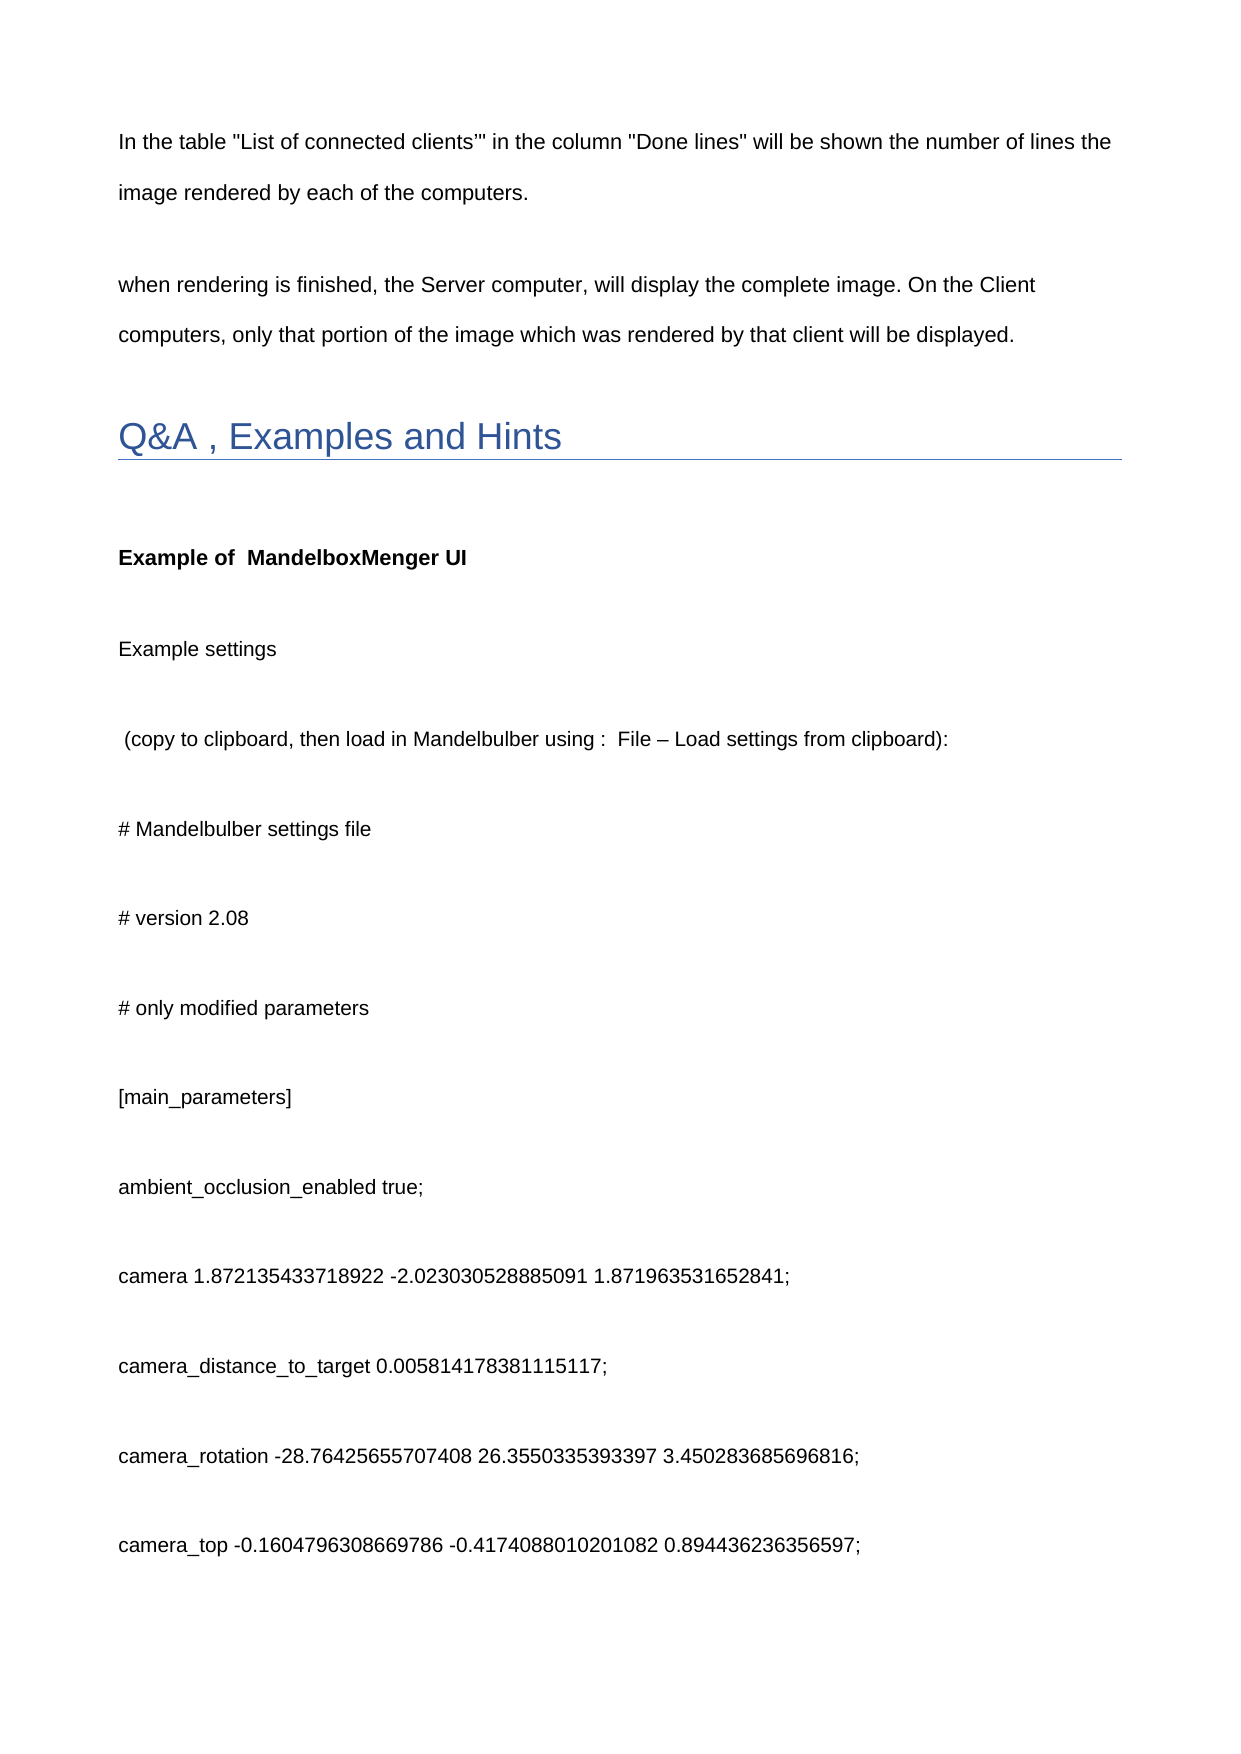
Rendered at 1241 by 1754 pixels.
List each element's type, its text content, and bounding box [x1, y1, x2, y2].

text (copy to clipboard, then load in Mandelbulber using : File – Load settings from clipboard): [118, 727, 1122, 751]
text Example of MandelboxMenger UI [118, 545, 1122, 570]
text # Mandelbulber settings file [118, 816, 1122, 840]
text [main_parameters] [118, 1085, 1122, 1109]
text Example settings [118, 637, 1122, 661]
text camera_rotation -28.76425655707408 26.3550335393397 3.450283685696816; [118, 1443, 1122, 1467]
subtitle Q&A , Examples and Hints [118, 414, 1122, 459]
text # version 2.08 [118, 906, 1122, 930]
text # only modified parameters [118, 996, 1122, 1019]
text camera 1.872135433718922 -2.023030528885091 1.871963531652841; [118, 1264, 1122, 1288]
text camera_distance_to_target 0.005814178381115117; [118, 1354, 1122, 1378]
text when rendering is finished, the Server computer, will display the complete image. On the Client computers, only that portion of the image which was rendered by that client will be displayed. [118, 272, 1122, 347]
text ambient_occlusion_enabled true; [118, 1175, 1122, 1199]
text In the table "List of connected clients’" in the column "Done lines" will be shown the number of lines the image rendered by each of the computers. [118, 129, 1122, 205]
text camera_top -0.1604796308669786 -0.4174088010201082 0.894436236356597; [118, 1533, 1122, 1557]
